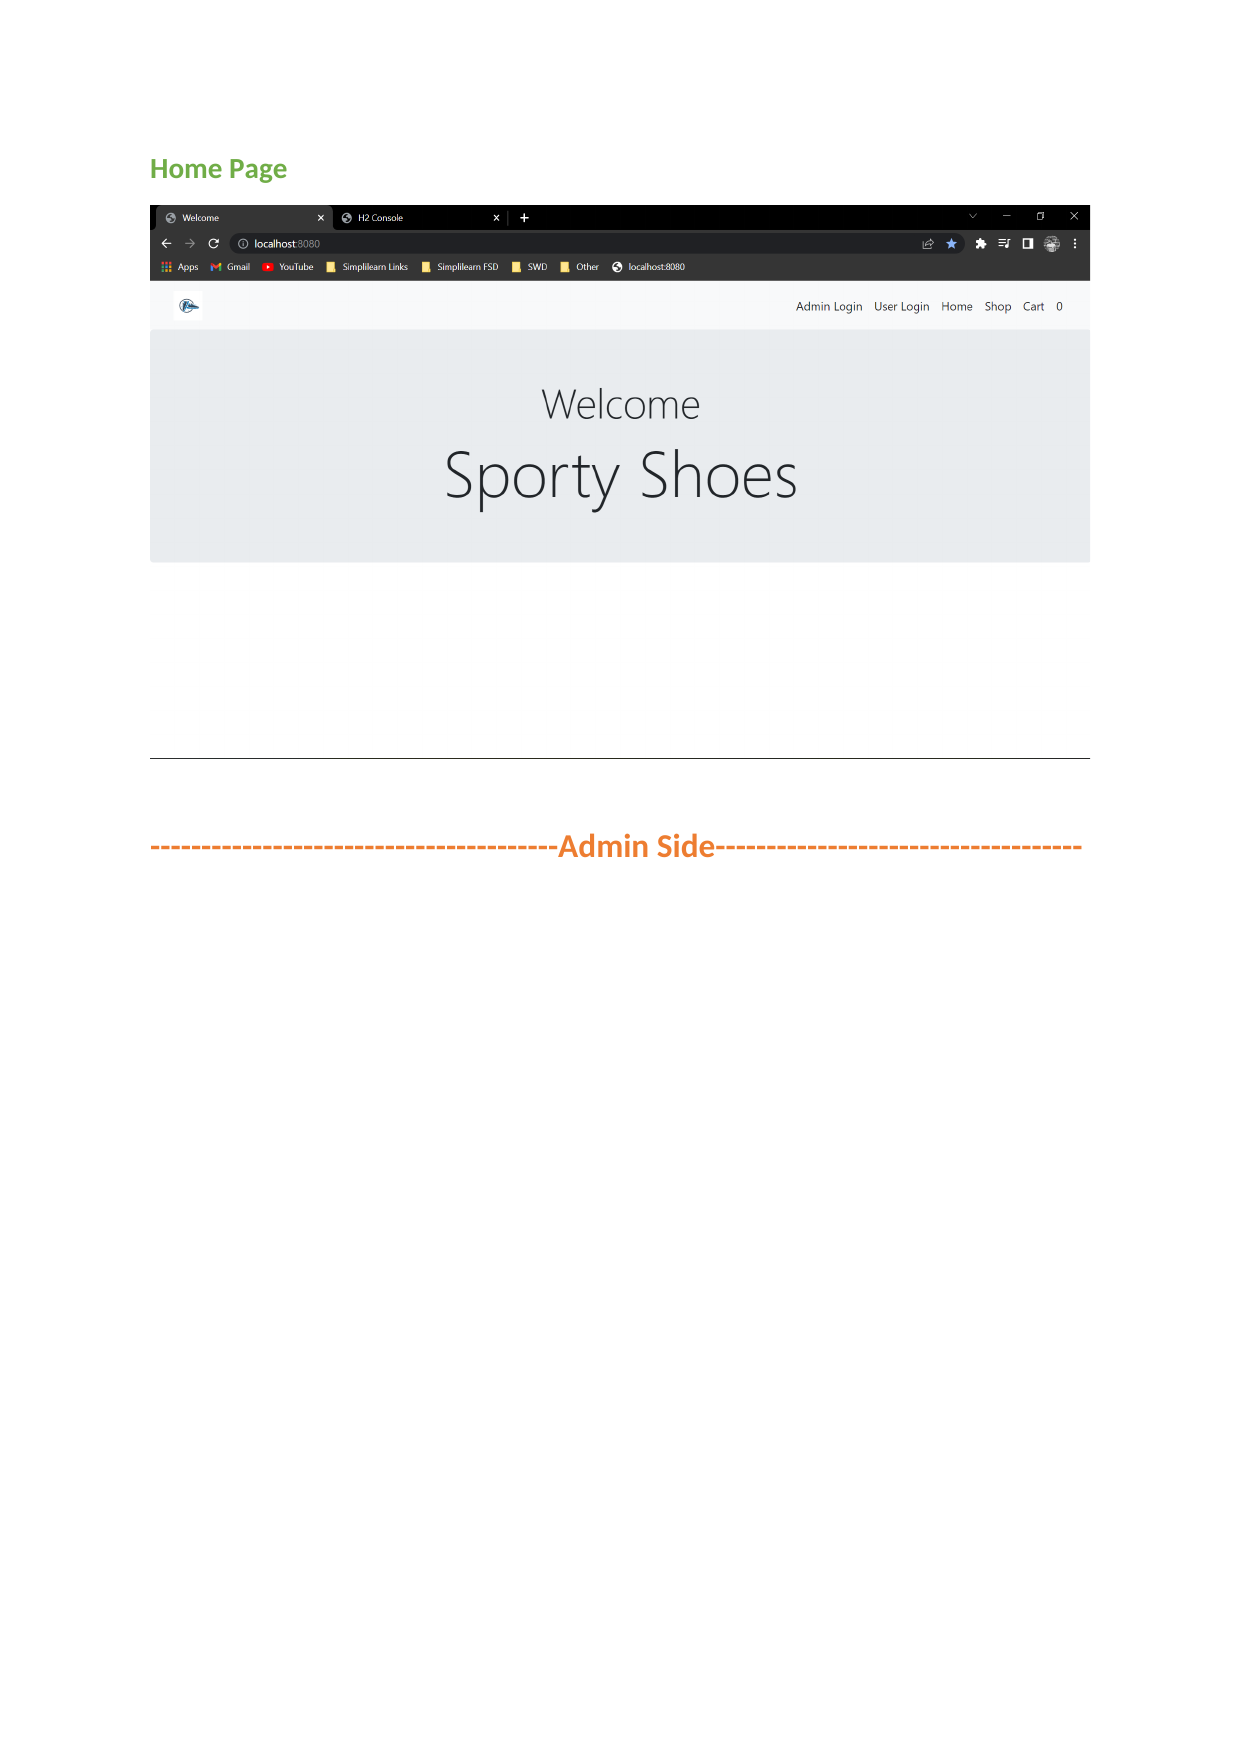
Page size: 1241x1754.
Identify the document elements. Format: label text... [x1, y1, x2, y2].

picture [150, 205, 1091, 759]
text Home Page [150, 150, 1090, 186]
text ----------------------------------------Admin Side------------------------------------ [150, 825, 1090, 865]
